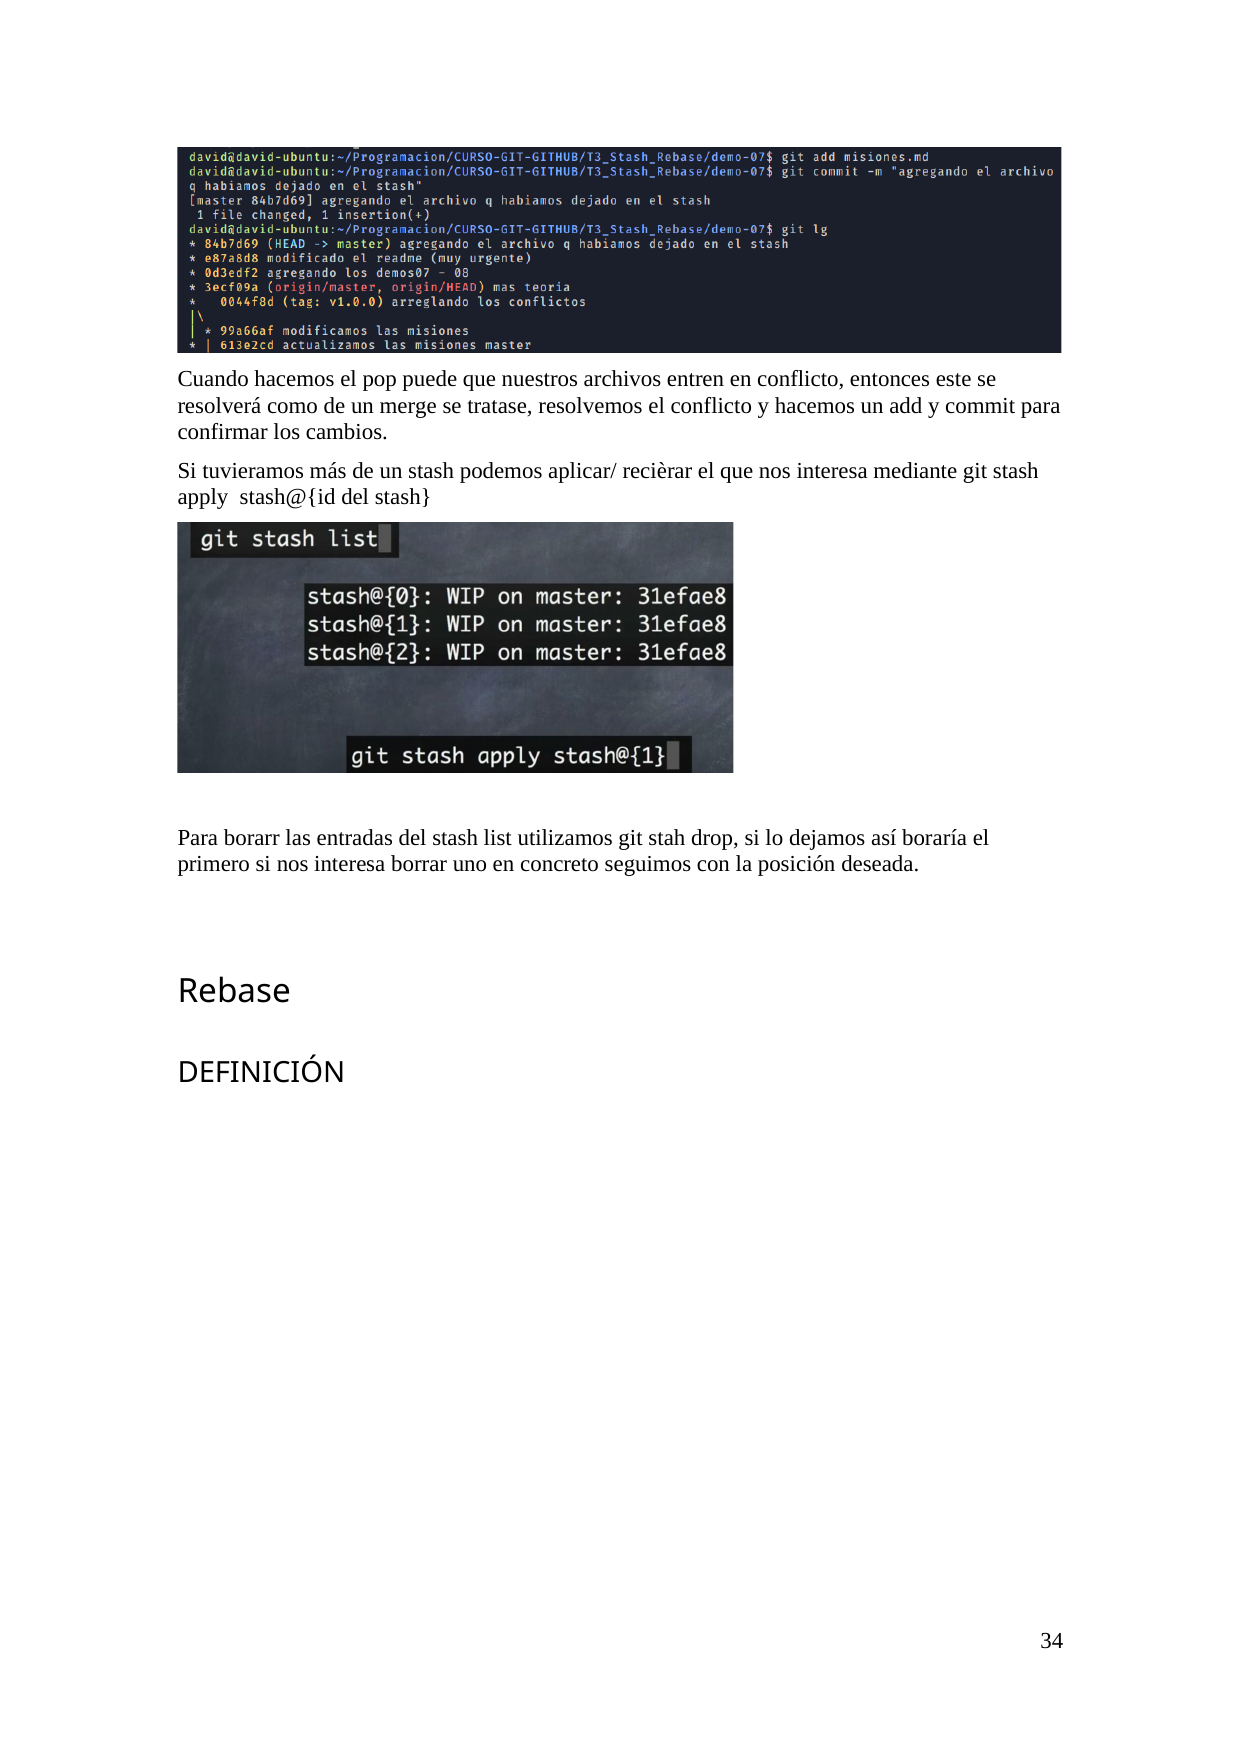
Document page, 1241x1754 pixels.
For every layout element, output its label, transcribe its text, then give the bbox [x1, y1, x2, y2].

text Cuando hacemos el pop puede que nuestros archivos entren en conflicto, entonces este se resolverá como de un merge se tratase, resolvemos el conflicto y hacemos un add y commit para confirmar los cambios. [177, 366, 1063, 444]
subtitle Definición [177, 1051, 1063, 1091]
picture [177, 522, 734, 773]
text Para borarr las entradas del stash list utilizamos git stah drop, si lo dejamos así boraría el primero si nos interesa borrar uno en concreto seguimos con la posición deseada. [177, 824, 1063, 877]
text Si tuvieramos más de un stash podemos aplicar/ recièrar el que nos interesa mediante git stash apply stash@{id del stash} [177, 457, 1063, 510]
subtitle Rebase [177, 967, 1063, 1012]
picture [177, 147, 1062, 353]
